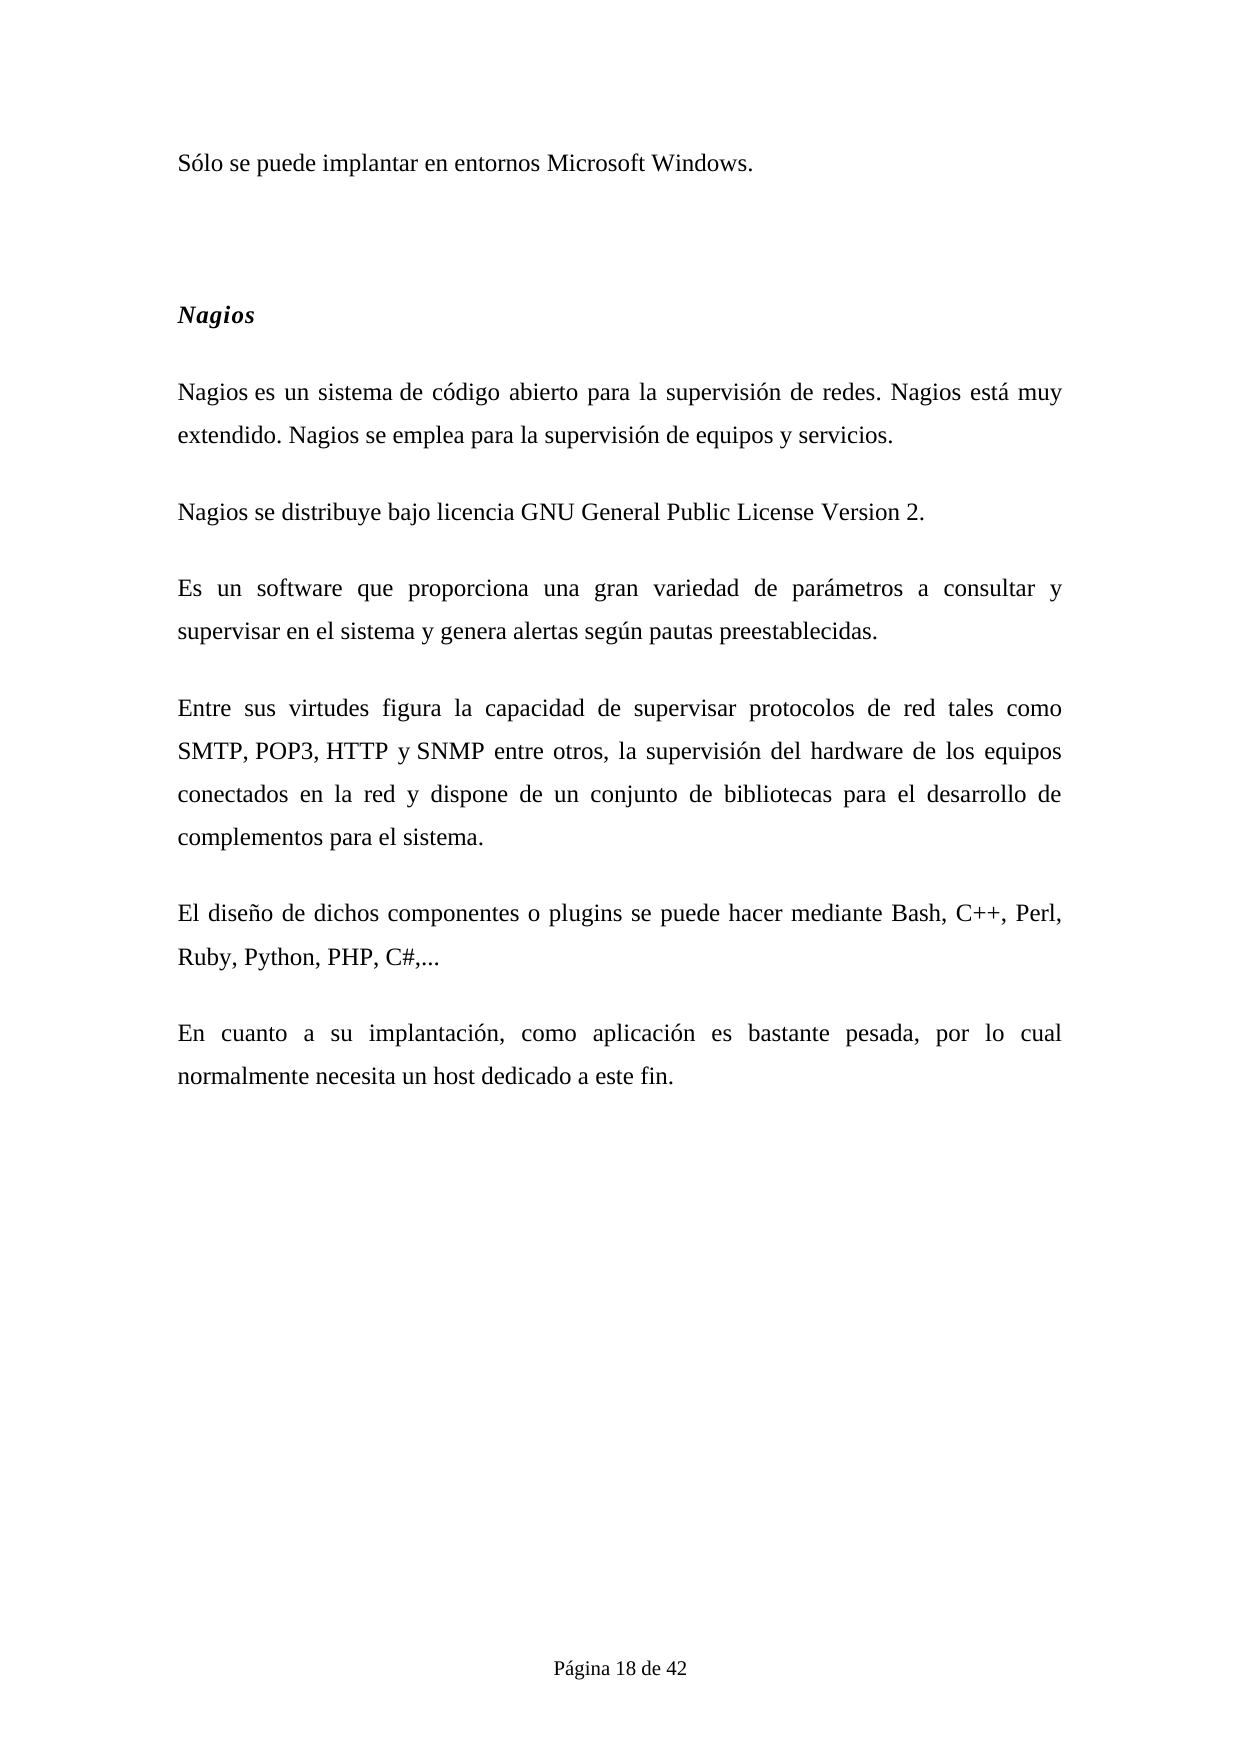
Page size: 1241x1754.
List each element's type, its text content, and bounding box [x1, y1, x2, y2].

text Nagios es un sistema de código abierto para la supervisión de redes. Nagios está muy extendido. Nagios se emplea para la supervisión de equipos y servicios. [177, 377, 1063, 449]
text El diseño de dichos componentes o plugins se puede hacer mediante Bash, C++, Perl, Ruby, Python, PHP, C#,... [177, 898, 1063, 970]
text En cuanto a su implantación, como aplicación es bastante pesada, por lo cual normalmente necesita un host dedicado a este fin. [177, 1018, 1063, 1090]
text Nagios [177, 301, 1063, 329]
text Nagios se distribuye bajo licencia GNU General Public License Version 2. [177, 497, 1063, 525]
text Es un software que proporciona una gran variedad de parámetros a consultar y supervisar en el sistema y genera alertas según pautas preestablecidas. [177, 573, 1063, 645]
text Sólo se puede implantar en entornos Microsoft Windows. [177, 148, 1063, 176]
text Entre sus virtudes figura la capacidad de supervisar protocolos de red tales como SMTP, POP3, HTTP y SNMP entre otros, la supervisión del hardware de los equipos conectados en la red y dispone de un conjunto de bibliotecas para el desarrollo de complementos para el sistema. [177, 693, 1063, 851]
